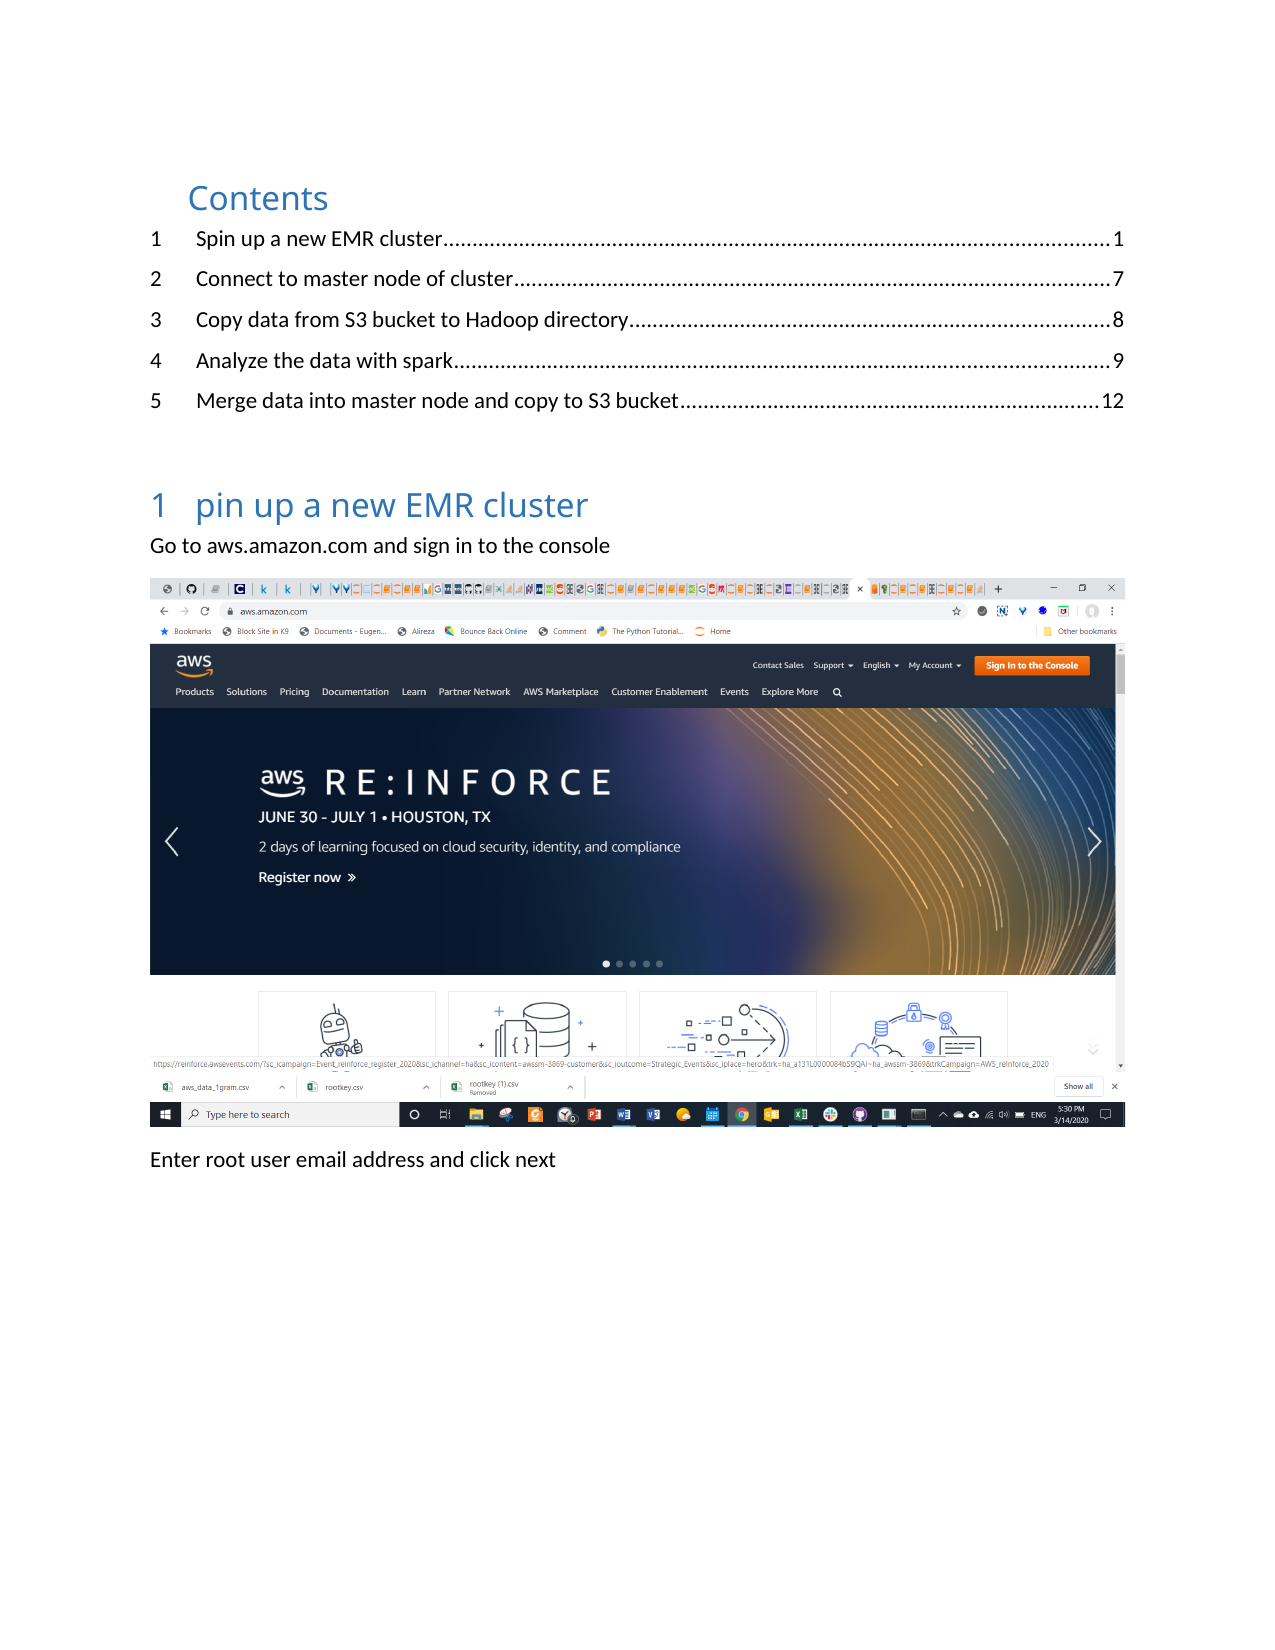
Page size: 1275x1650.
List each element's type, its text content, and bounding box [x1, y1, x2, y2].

picture [150, 578, 1125, 1127]
text Go to aws.amazon.com and sign in to the console [150, 531, 1125, 559]
subtitle pin up a new EMR cluster [150, 482, 1125, 528]
text Enter root user email address and click next [150, 1145, 1125, 1173]
